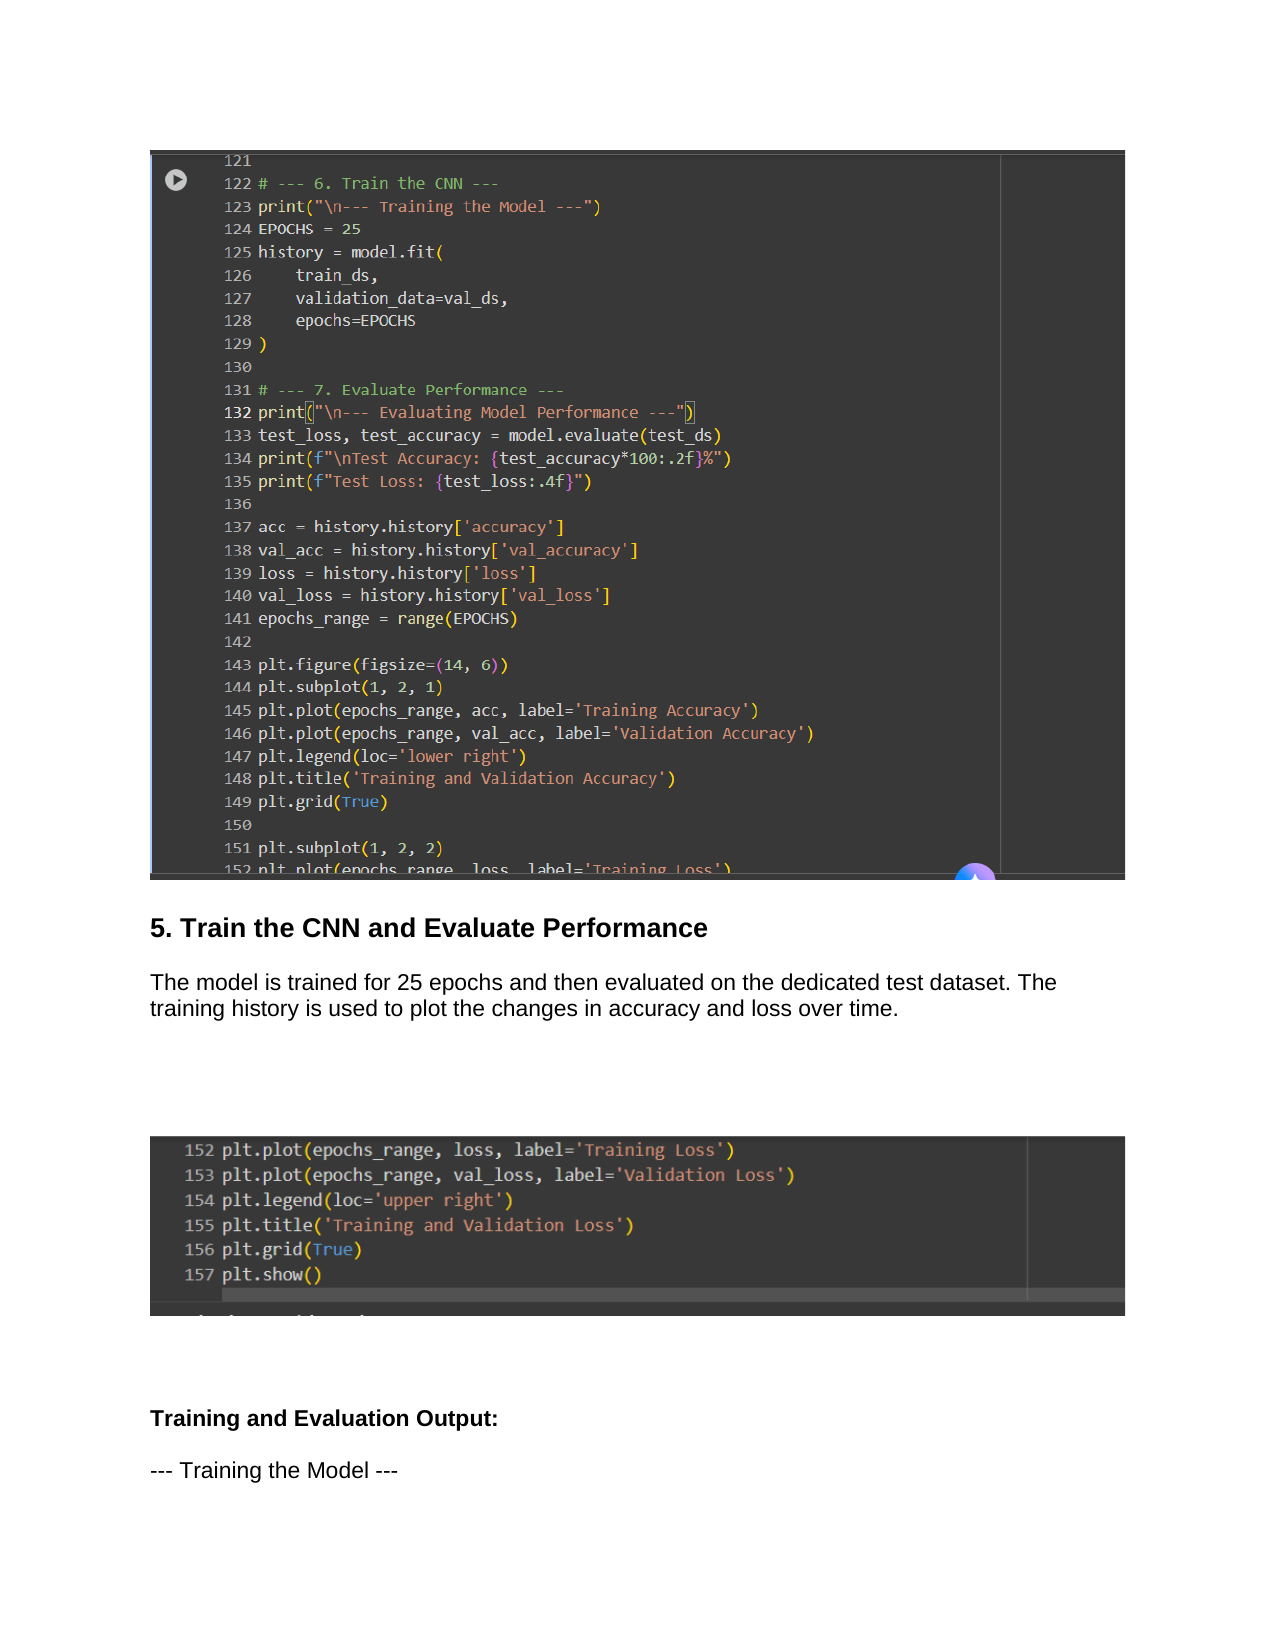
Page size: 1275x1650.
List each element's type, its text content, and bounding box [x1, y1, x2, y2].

picture [150, 150, 1125, 880]
text The model is trained for 25 epochs and then evaluated on the dedicated test dataset. The training history is used to plot the changes in accuracy and loss over time. [150, 968, 1125, 1021]
text Training and Evaluation Output: [150, 1405, 1125, 1432]
text --- Training the Model --- [150, 1457, 1125, 1483]
subtitle 5. Train the CNN and Evaluate Performance [150, 912, 1125, 943]
picture [150, 1136, 1125, 1316]
